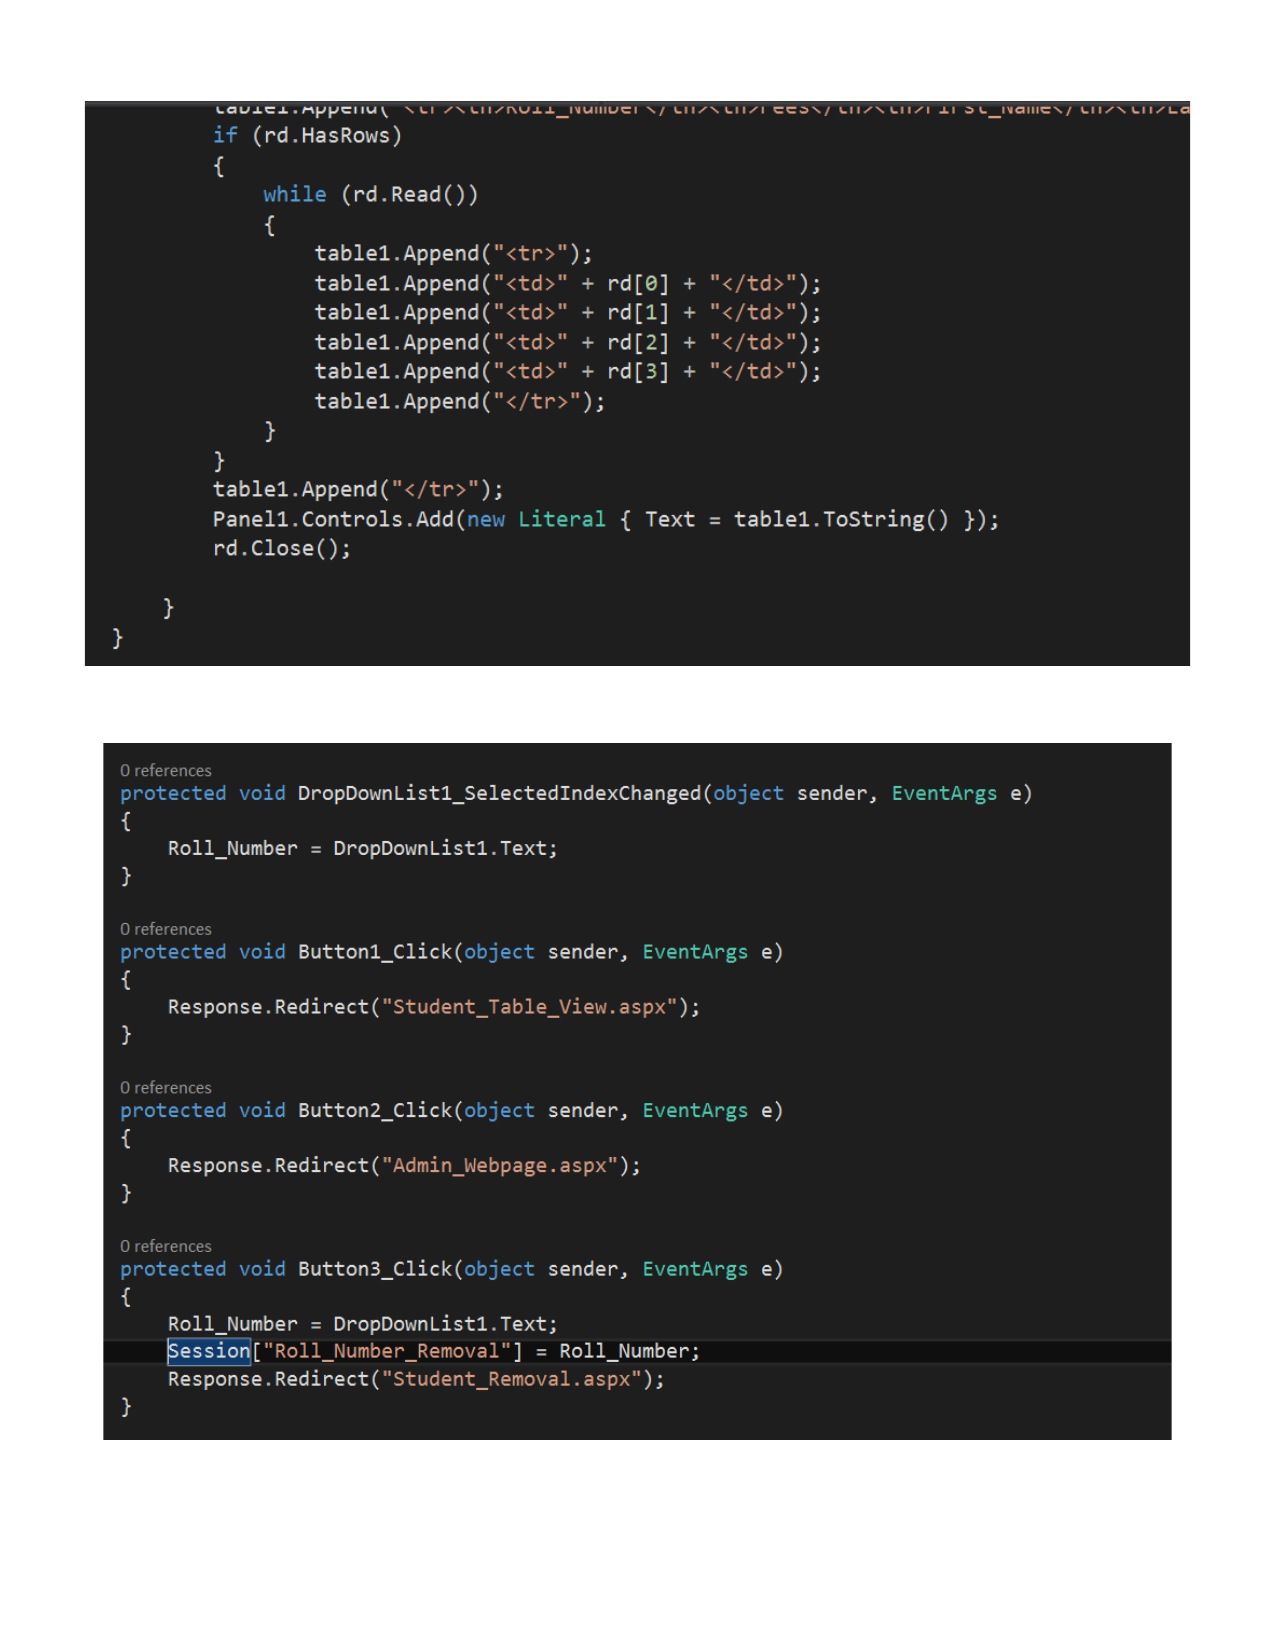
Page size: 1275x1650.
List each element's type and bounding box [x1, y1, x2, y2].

picture [103, 743, 1172, 1440]
picture [84, 101, 1191, 666]
